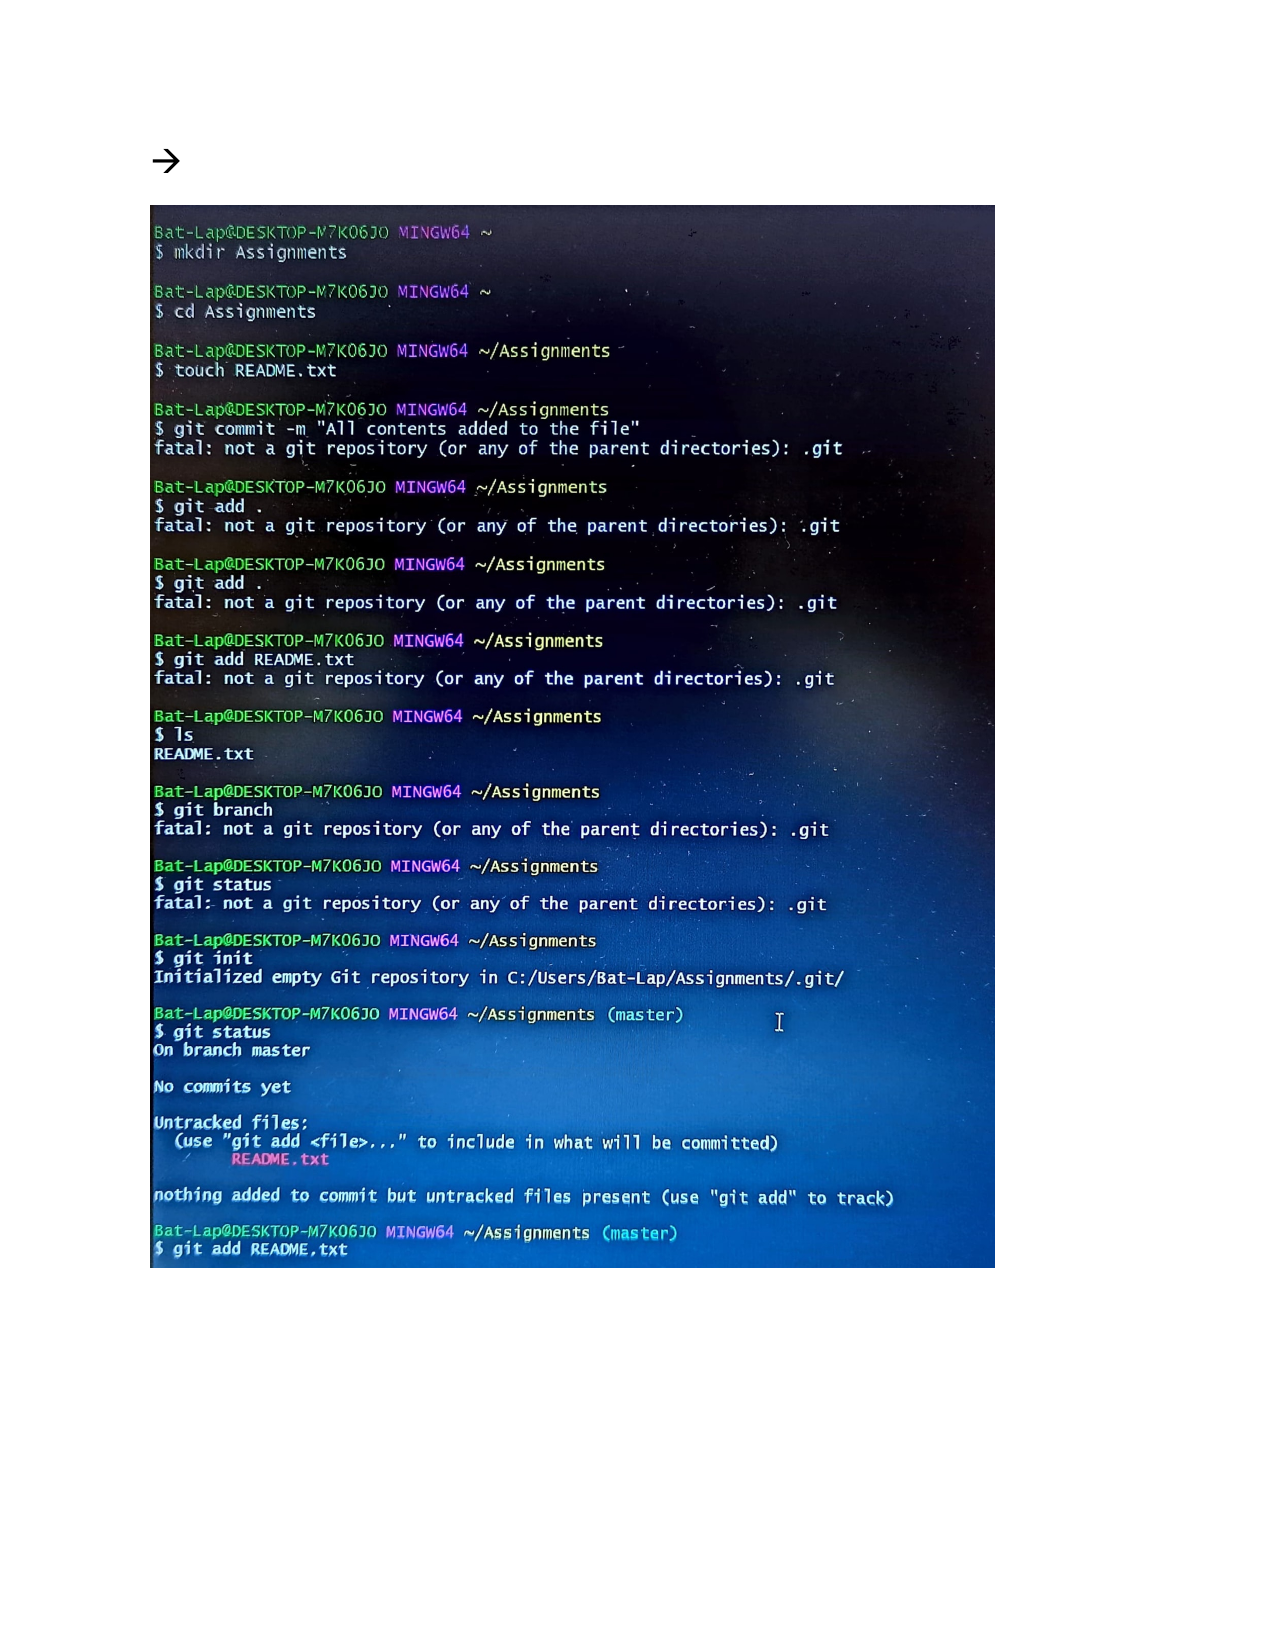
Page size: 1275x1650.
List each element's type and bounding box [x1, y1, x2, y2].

picture [150, 205, 995, 1268]
